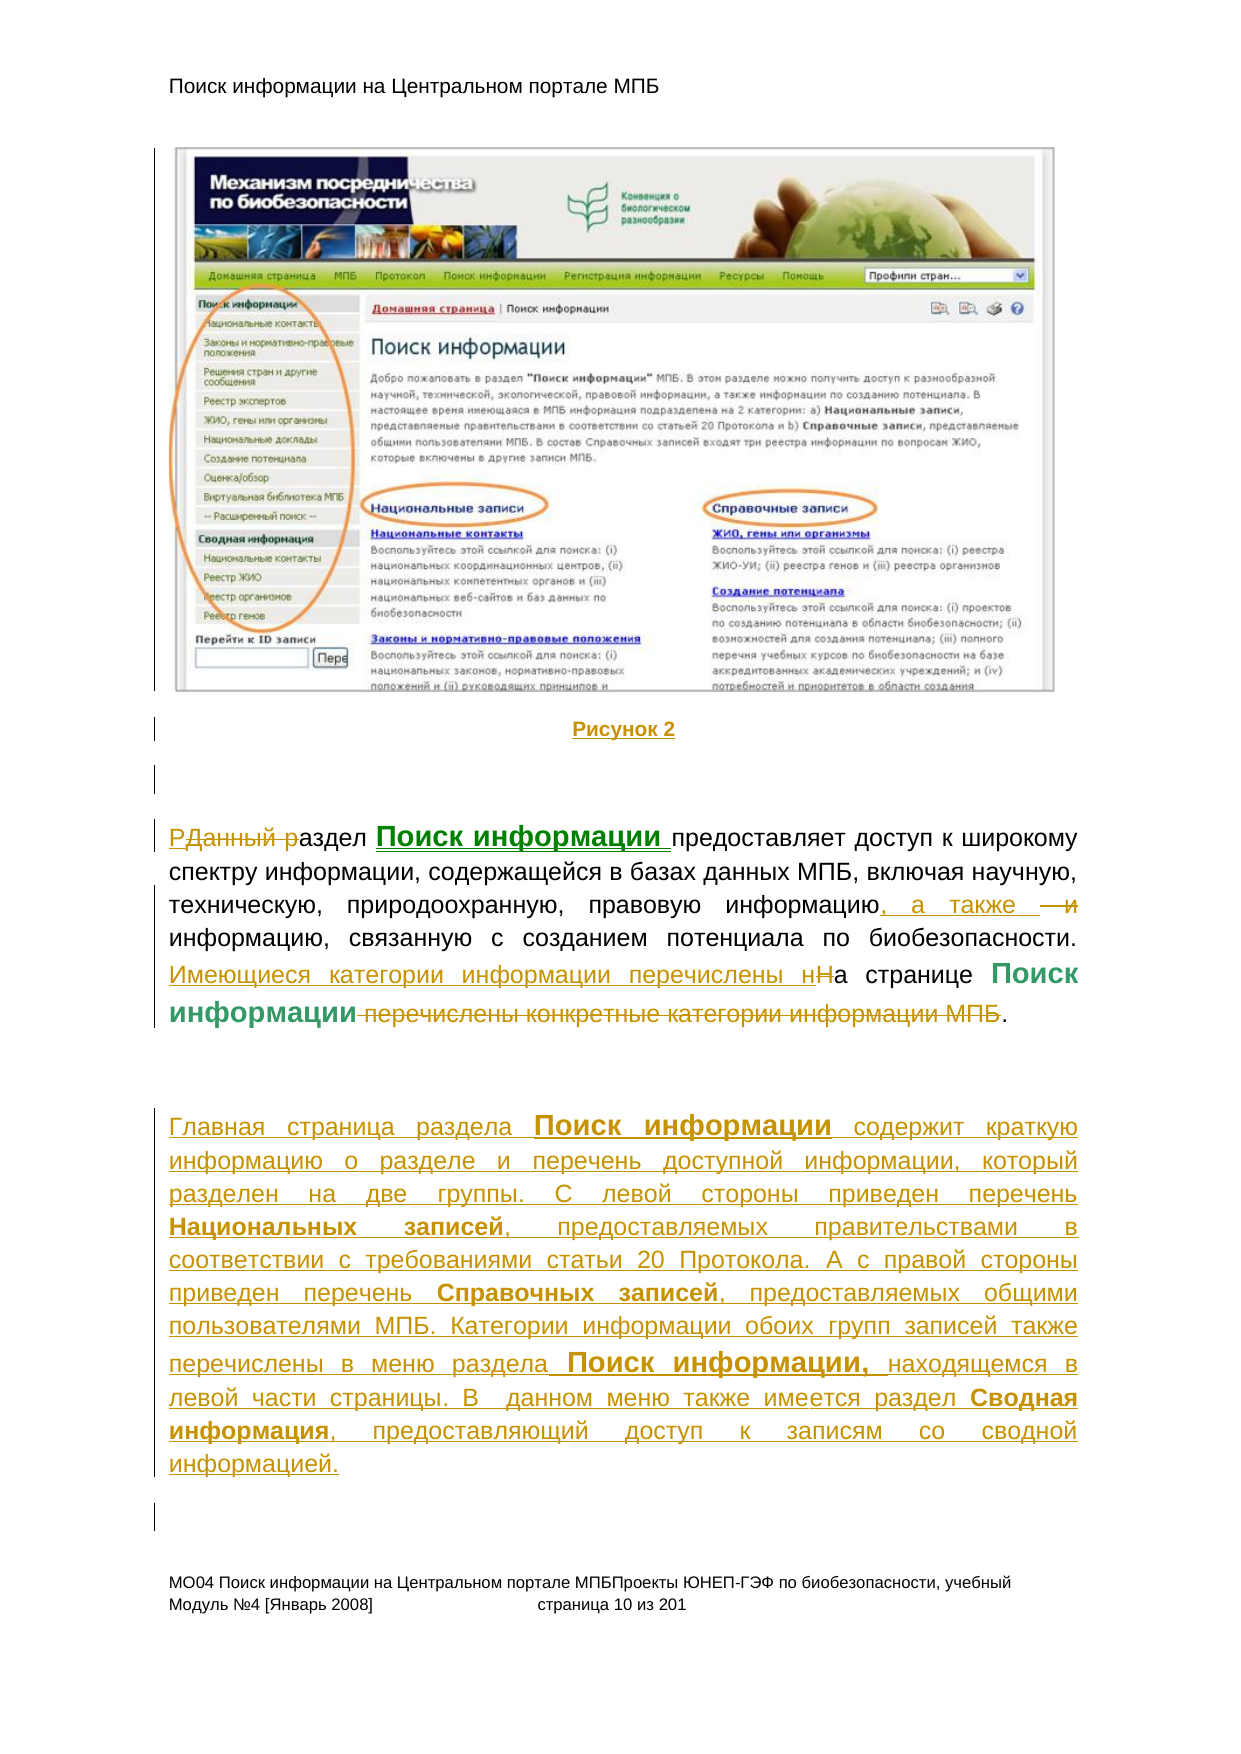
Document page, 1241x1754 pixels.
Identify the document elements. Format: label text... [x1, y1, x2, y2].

picture [168, 147, 1055, 692]
text аздел предоставляет доступ к широкому спектру информации, содержащейся в базах данных МПБ, включая научную, техническую, природоохранную, правовую информациюинформацию, связанную с созданием потенциала по биобезопасности. а странице Поиск информации. [169, 819, 1078, 1028]
